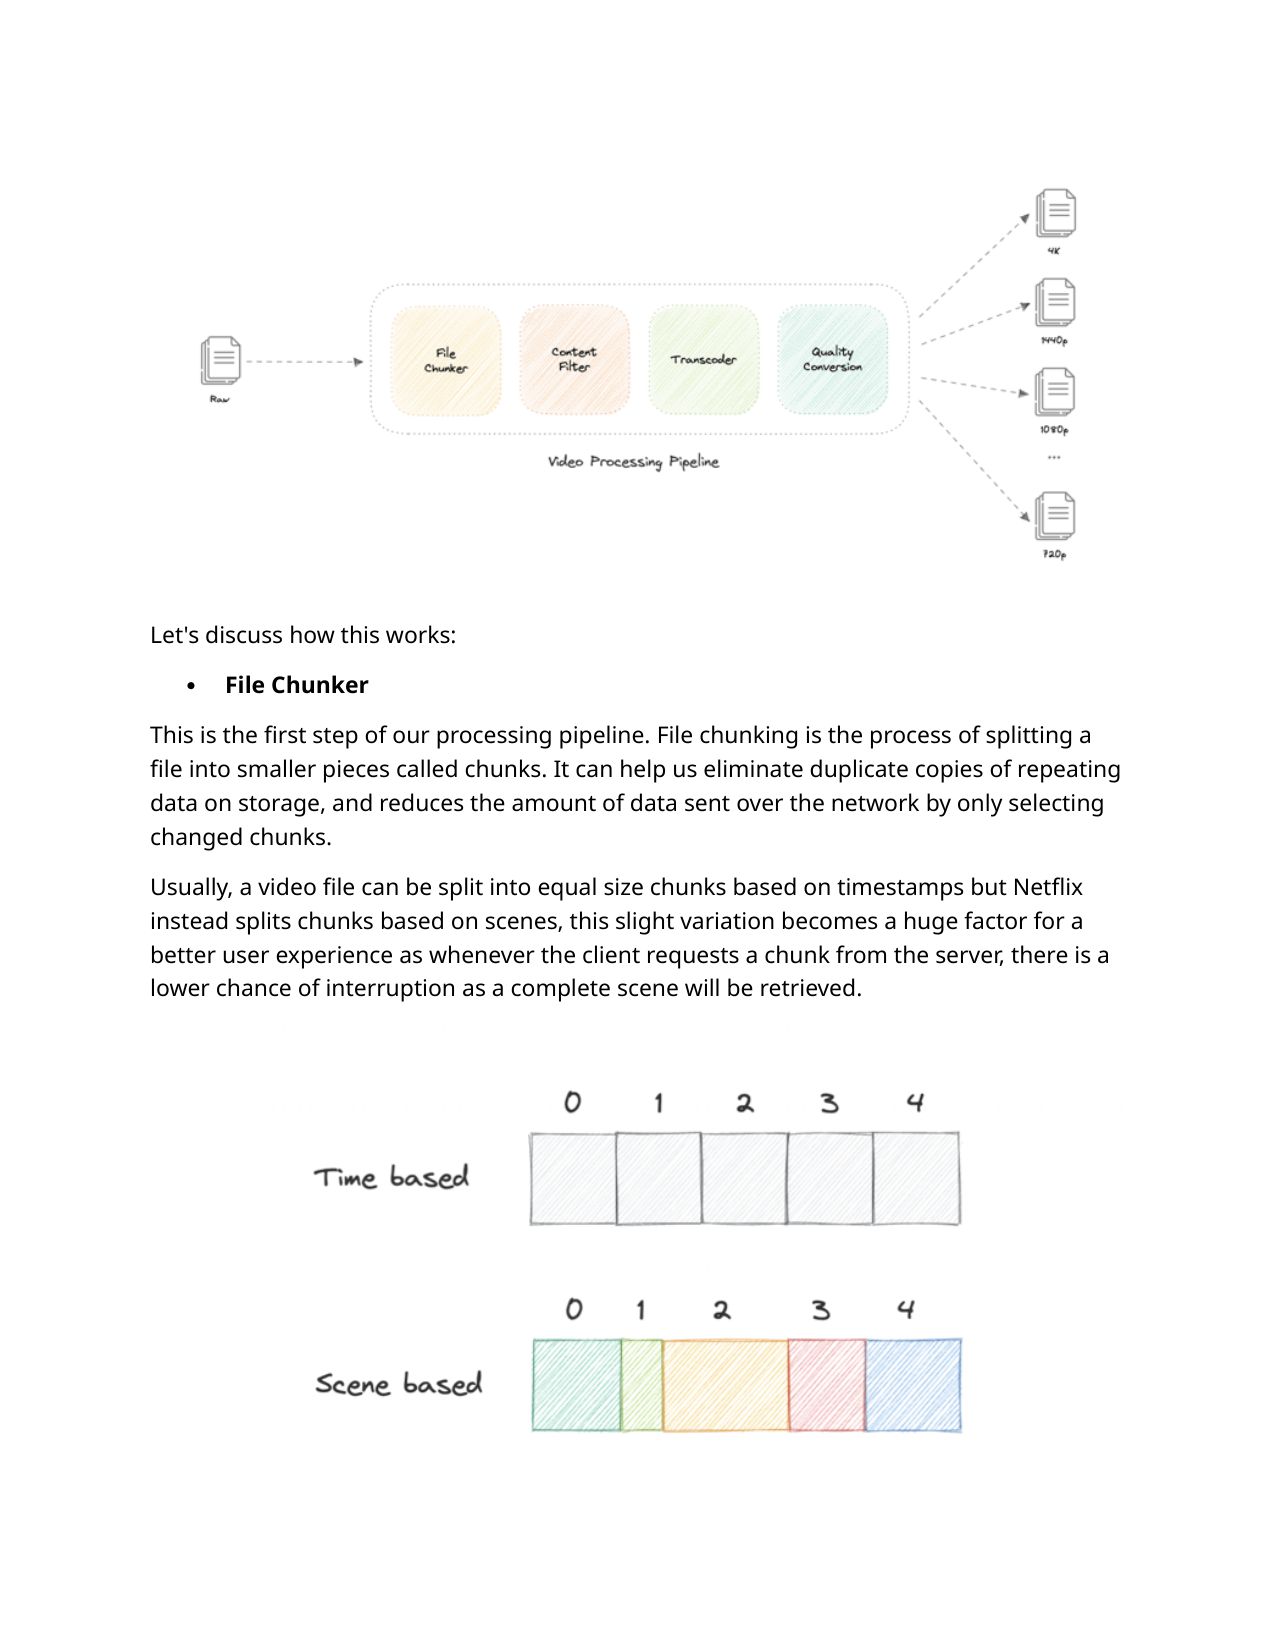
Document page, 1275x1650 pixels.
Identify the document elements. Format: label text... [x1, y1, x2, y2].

picture [150, 1022, 1125, 1500]
text Usually, a video file can be split into equal size chunks based on timestamps but Netflix instead splits chunks based on scenes, this slight variation becomes a huge factor for a better user experience as whenever the client requests a chunk from the server, there is a lower chance of interruption as a complete scene will be retrieved. [150, 871, 1125, 1004]
picture [150, 150, 1125, 600]
text Let's discuss how this works: [150, 619, 1125, 650]
list File Chunker [187, 669, 1125, 700]
text This is the first step of our processing pipeline. File chunking is the process of splitting a file into smaller pieces called chunks. It can help us eliminate duplicate copies of repeating data on storage, and reduces the amount of data sent over the network by only selecting changed chunks. [150, 719, 1125, 852]
